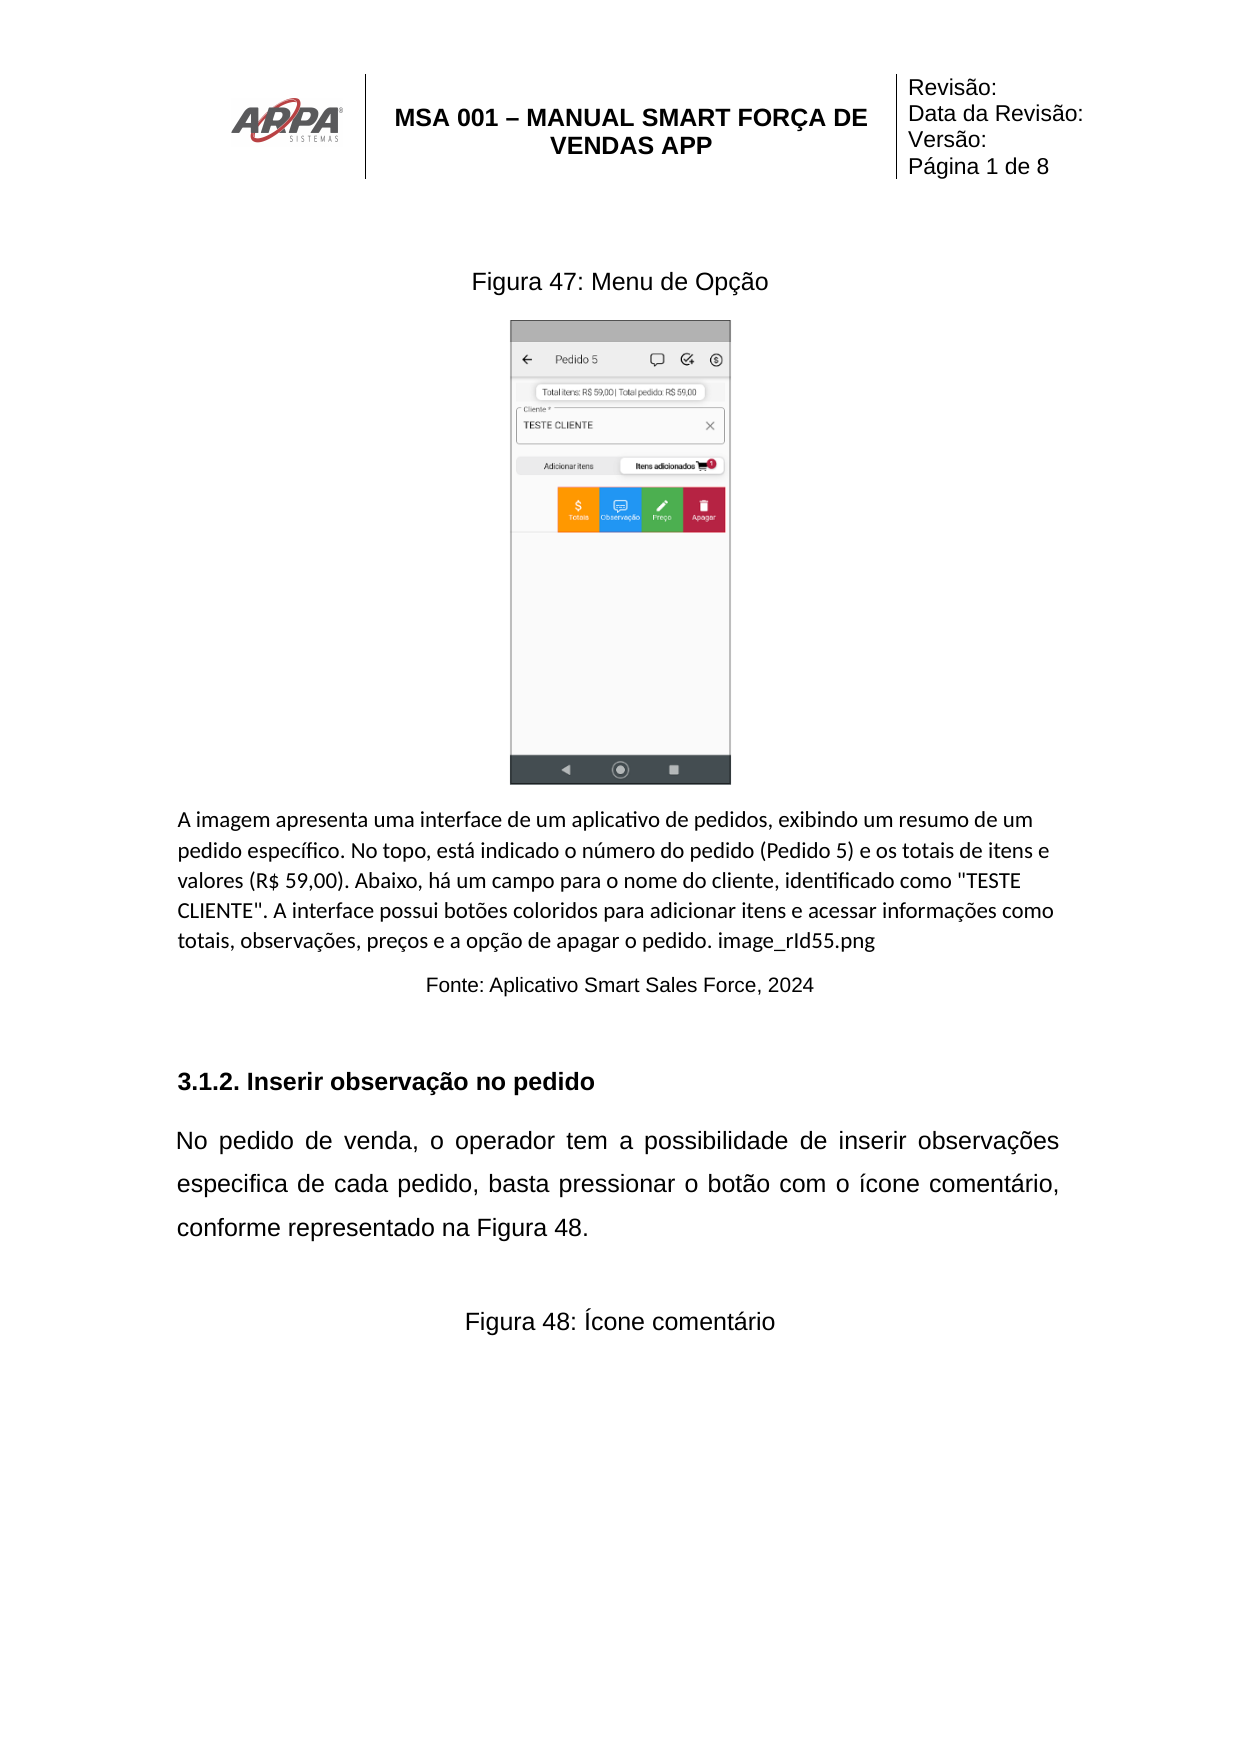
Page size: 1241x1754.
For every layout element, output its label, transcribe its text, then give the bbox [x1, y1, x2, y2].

text Fonte: Aplicativo Smart Sales Force, 2024 [177, 973, 1063, 997]
text 3.1.2. Inserir observação no pedido [177, 1067, 1063, 1095]
text Figura 48: Ícone comentário [177, 1307, 1063, 1336]
text A imagem apresenta uma interface de um aplicativo de pedidos, exibindo um resumo de um pedido específico. No topo, está indicado o número do pedido (Pedido 5) e os totais de itens e valores (R$ 59,00). Abaixo, há um campo para o nome do cliente, identificado como "TESTE CLIENTE". A interface possui botões coloridos para adicionar itens e acessar informações como totais, observações, preços e a opção de apagar o pedido. image_rId55.png [177, 806, 1063, 954]
picture [231, 98, 343, 147]
picture [502, 312, 739, 789]
text Figura 47: Menu de Opção [177, 267, 1063, 296]
text No pedido de venda, o operador tem a possibilidade de inserir observações especifica de cada pedido, basta pressionar o botão com o ícone comentário, conforme representado na Figura 48. [176, 1126, 1061, 1241]
